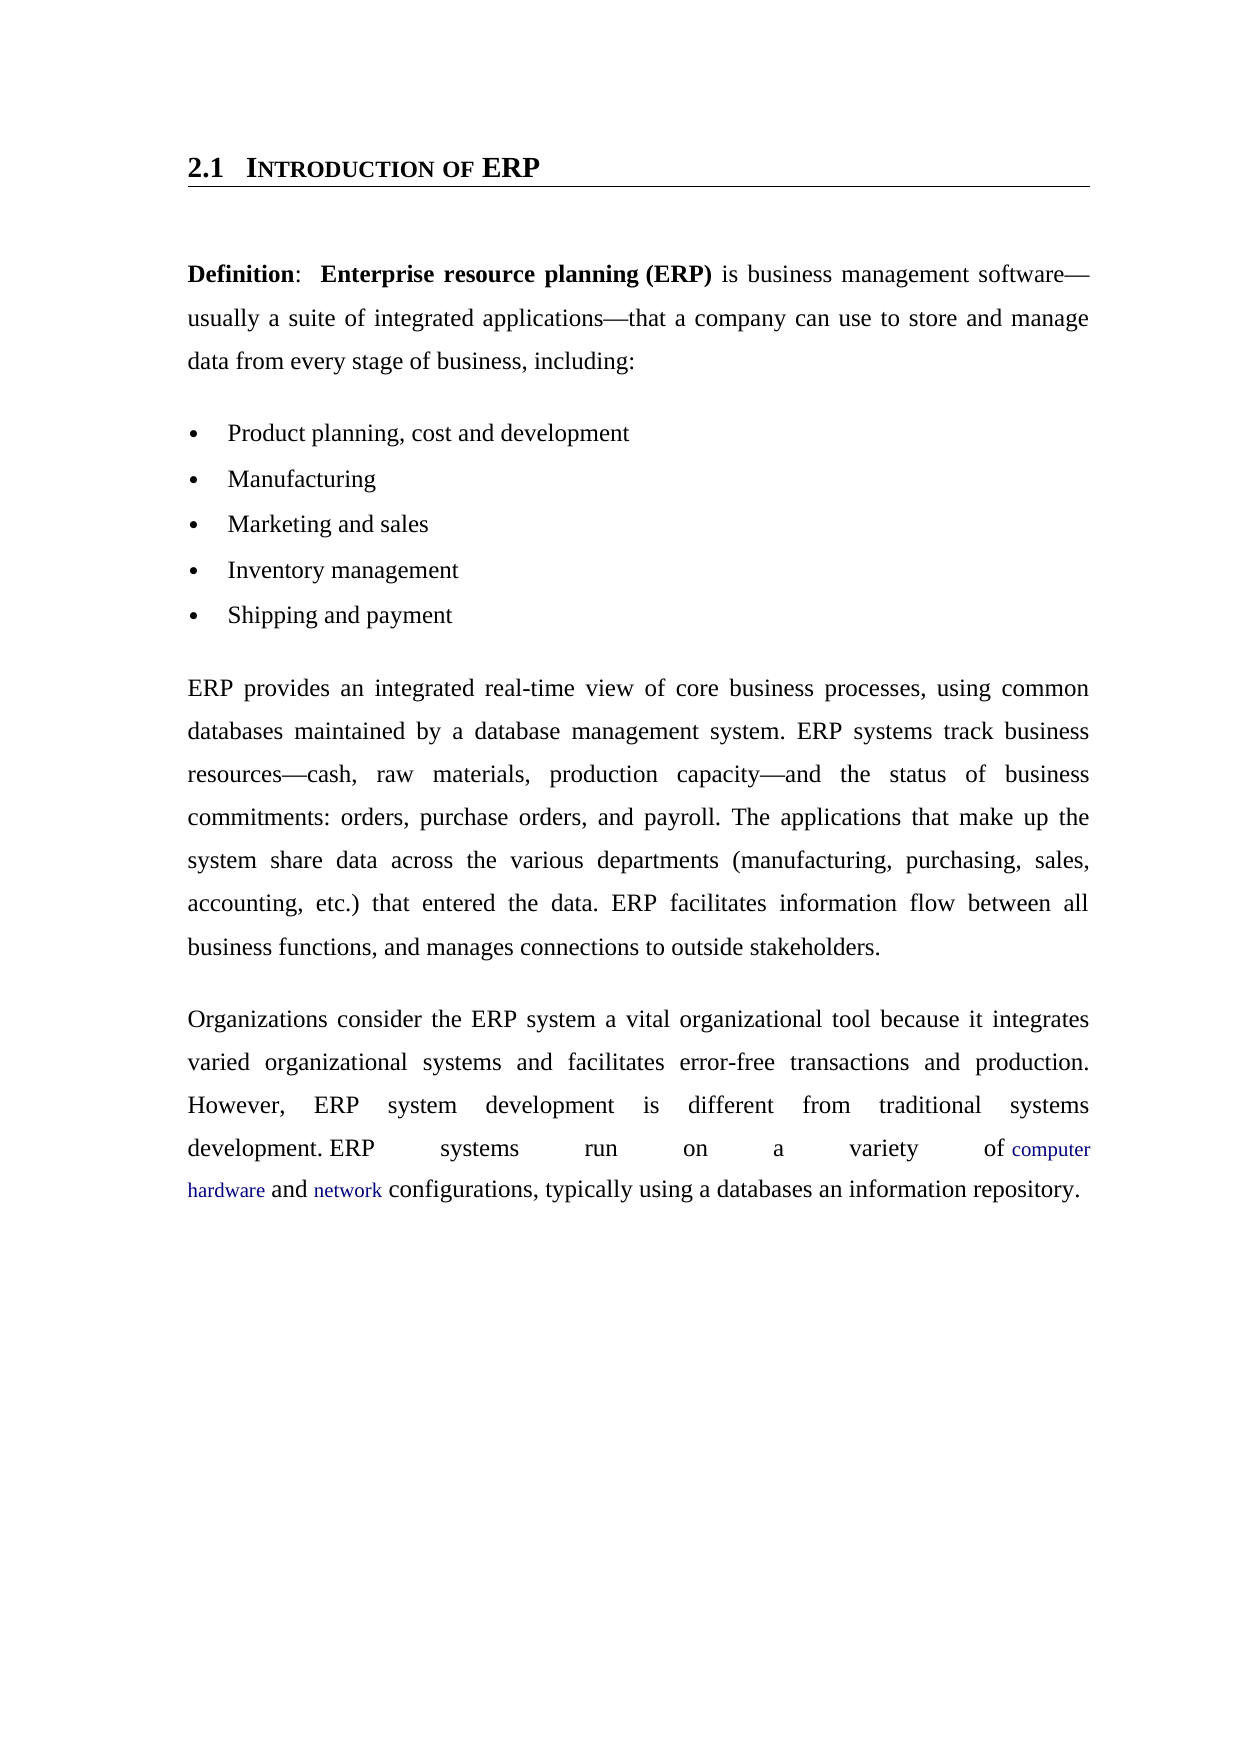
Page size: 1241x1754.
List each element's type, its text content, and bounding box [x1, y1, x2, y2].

list Product planning, cost and development [190, 418, 1090, 447]
text Organizations consider the ERP system a vital organizational tool because it integrates varied organizational systems and facilitates error-free transactions and production. However, ERP system development is different from traditional systems development. ERP systems run on a variety of computer hardware and network configurations, typically using a databases an information repository. [187, 1060, 1090, 1203]
text Organizations consider the ERP system a vital organizational tool because it integrates varied organizational systems and facilitates error-free transactions and production. However, ERP system development is different from traditional systems development. ERP systems run on a variety of computer hardware and network configurations, typically using a databases an information repository. [187, 1004, 1090, 1059]
list Manufacturing [190, 464, 1090, 492]
subtitle 2.1 Introduction of ERP [187, 150, 1090, 187]
text ERP provides an integrated real-time view of core business processes, using common databases maintained by a database management system. ERP systems track business resources—cash, raw materials, production capacity—and the status of business commitments: orders, purchase orders, and payroll. The applications that make up the system share data across the various departments (manufacturing, purchasing, sales, accounting, etc.) that entered the data. ERP facilitates information flow between all business functions, and manages connections to outside stakeholders. [187, 673, 1090, 781]
list Marketing and sales [190, 509, 1090, 538]
text ERP provides an integrated real-time view of core business processes, using common databases maintained by a database management system. ERP systems track business resources—cash, raw materials, production capacity—and the status of business commitments: orders, purchase orders, and payroll. The applications that make up the system share data across the various departments (manufacturing, purchasing, sales, accounting, etc.) that entered the data. ERP facilitates information flow between all business functions, and manages connections to outside stakeholders. [187, 782, 1090, 960]
list Inventory management [190, 555, 1090, 584]
text Definition: Enterprise resource planning (ERP) is business management software—usually a suite of integrated applications—that a company can use to store and manage data from every stage of business, including: [187, 259, 1090, 374]
list Shipping and payment [190, 601, 1090, 629]
